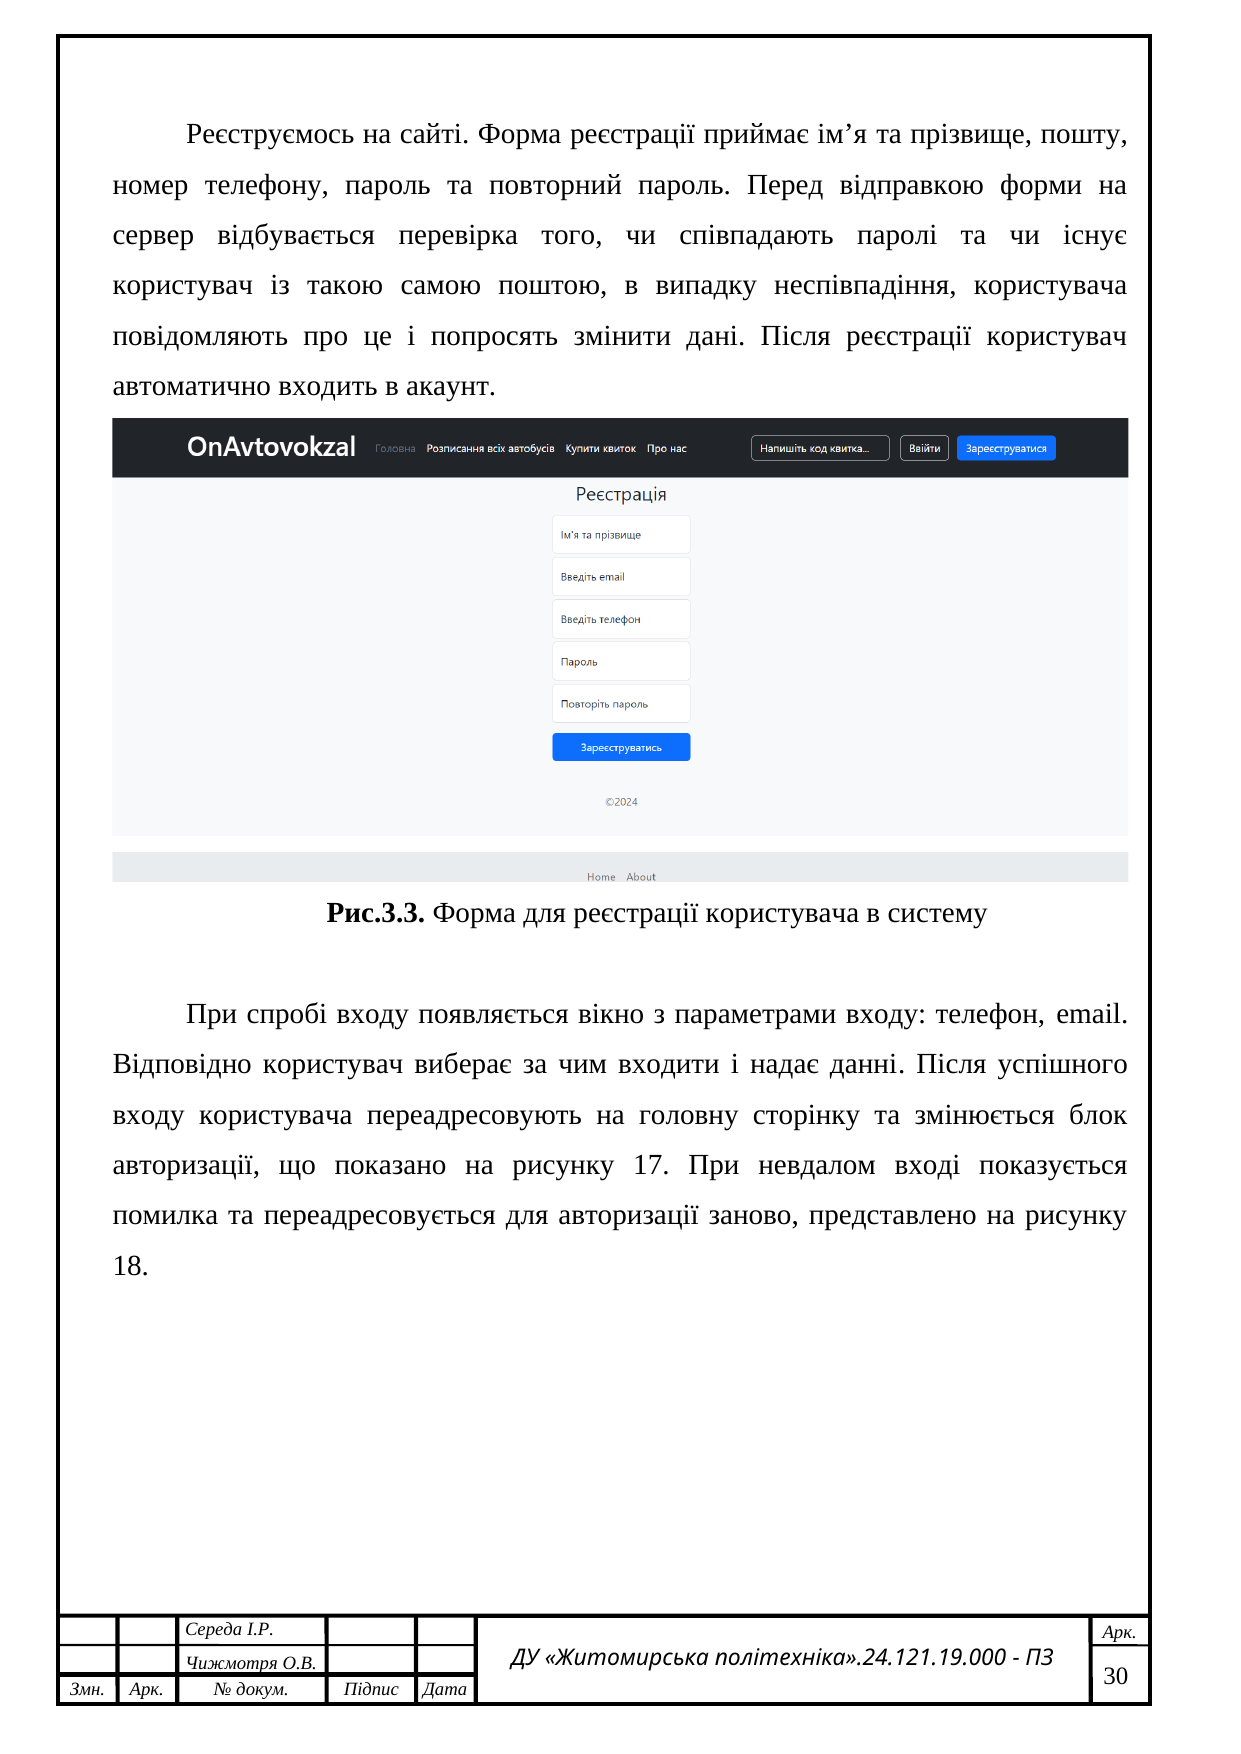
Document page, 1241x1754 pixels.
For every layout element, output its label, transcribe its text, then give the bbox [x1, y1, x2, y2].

text Рис.3.3. Форма для реєстрації користувача в систему [186, 896, 1128, 929]
picture [112, 418, 1129, 882]
text При спробі входу появляється вікно з параметрами входу: телефон, email. Відповідно користувач виберає за чим входити і надає данні. Після успішного входу користувача переадресовують на головну сторінку та змінюється блок авторизації, що показано на рисунку 17. При невдалом вході показується помилка та переадресовується для авторизації заново, представлено на рисунку 18. [112, 996, 1128, 1281]
text Реєструємось на сайті. Форма реєстрації приймає ім’я та прізвище, пошту, номер телефону, пароль та повторний пароль. Перед відправкою форми на сервер відбувається перевірка того, чи співпадають паролі та чи існує користувач із такою самою поштою, в випадку неспівпадіння, користувача повідомляють про це і попросять змінити дані. Після реєстрації користувач автоматично входить в акаунт. [112, 117, 1128, 402]
